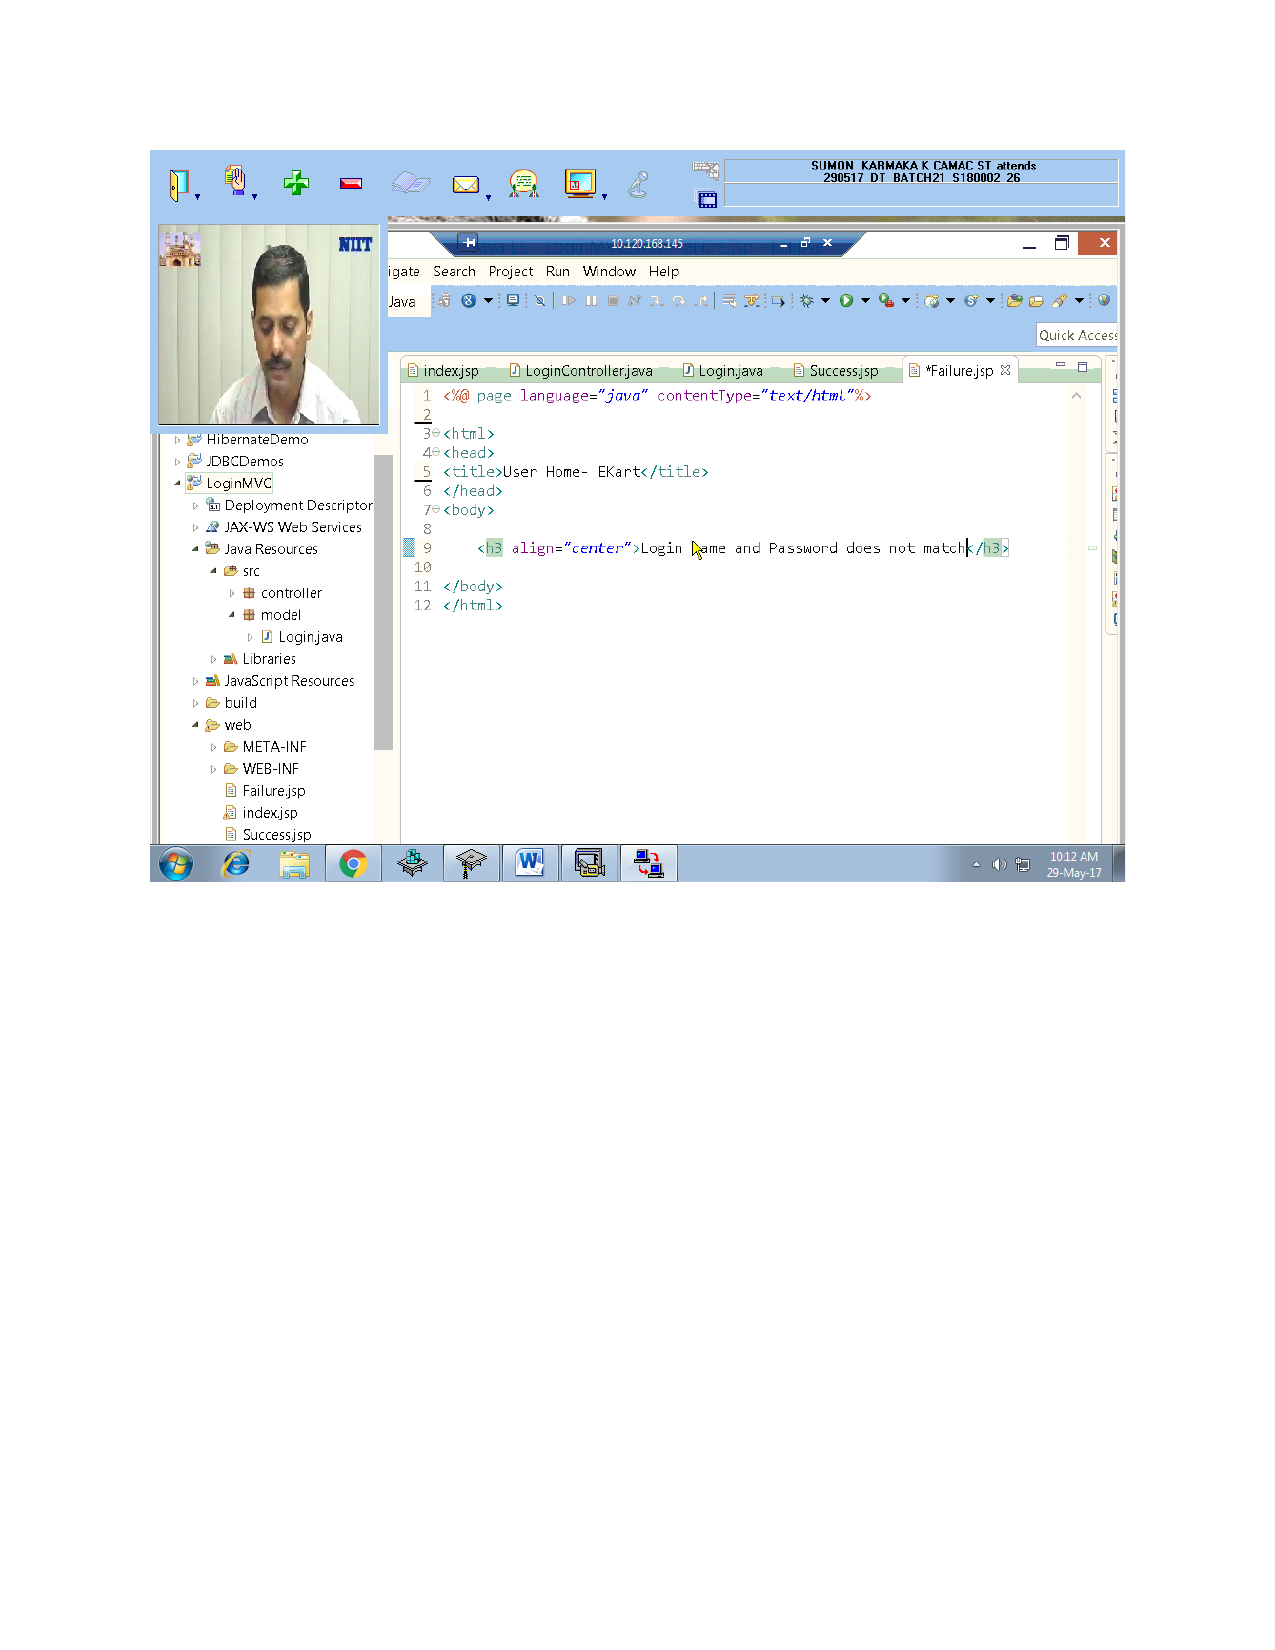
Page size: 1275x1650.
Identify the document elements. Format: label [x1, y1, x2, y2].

picture [150, 150, 1125, 882]
